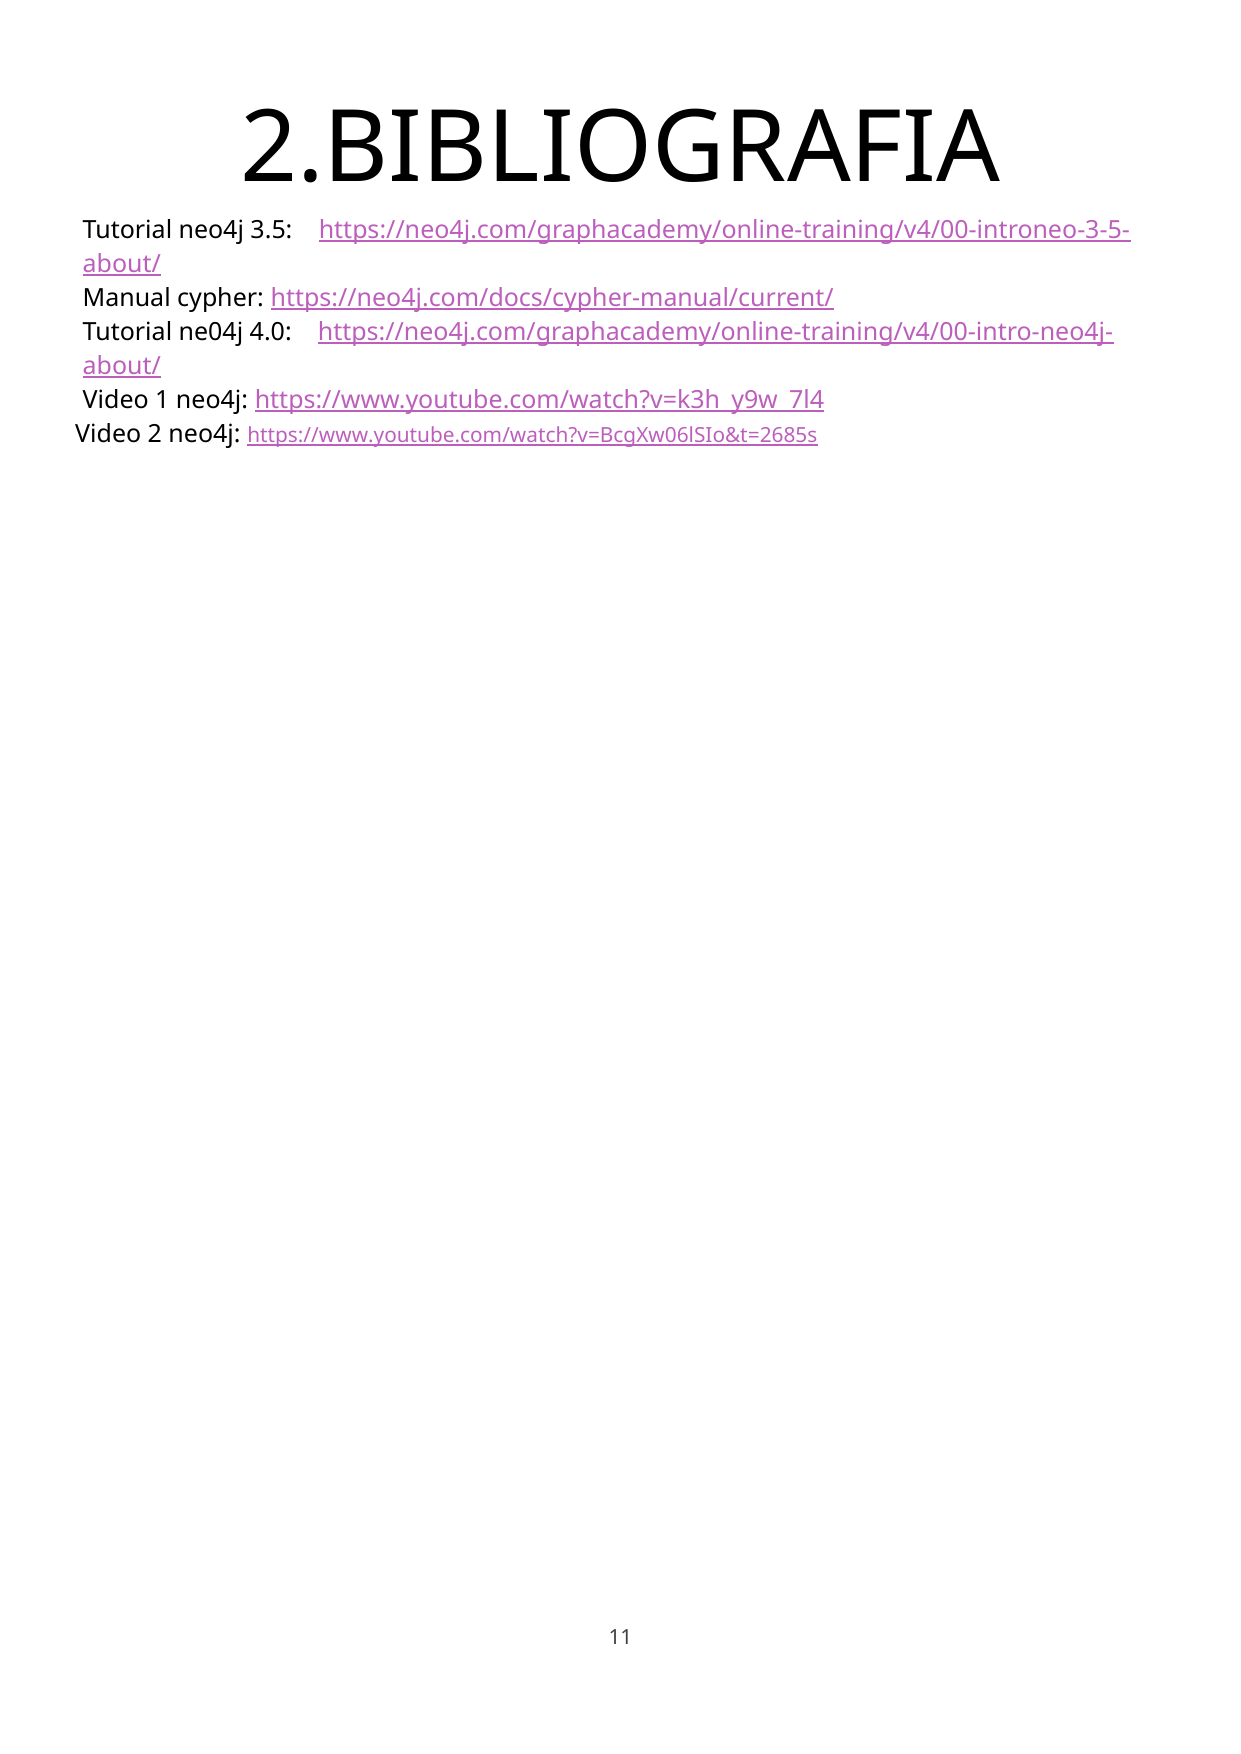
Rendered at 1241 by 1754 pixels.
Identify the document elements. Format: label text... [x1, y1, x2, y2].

title Manual cypher: https://neo4j.com/docs/cypher-manual/current/ [82, 279, 1158, 313]
title Video 1 neo4j: https://www.youtube.com/watch?v=k3h_y9w_7l4 [82, 382, 1158, 416]
title Tutorial ne04j 4.0: https://neo4j.com/graphacademy/online-training/v4/00-intro-neo4j-about/ [82, 313, 1158, 382]
title 2.BIBLIOGRAFIA [82, 75, 1158, 211]
text Video 2 neo4j: https://www.youtube.com/watch?v=BcgXw06lSIo&t=2685s [75, 416, 1165, 450]
title Tutorial neo4j 3.5: https://neo4j.com/graphacademy/online-training/v4/00-introneo-3-5-about/ [82, 211, 1158, 279]
